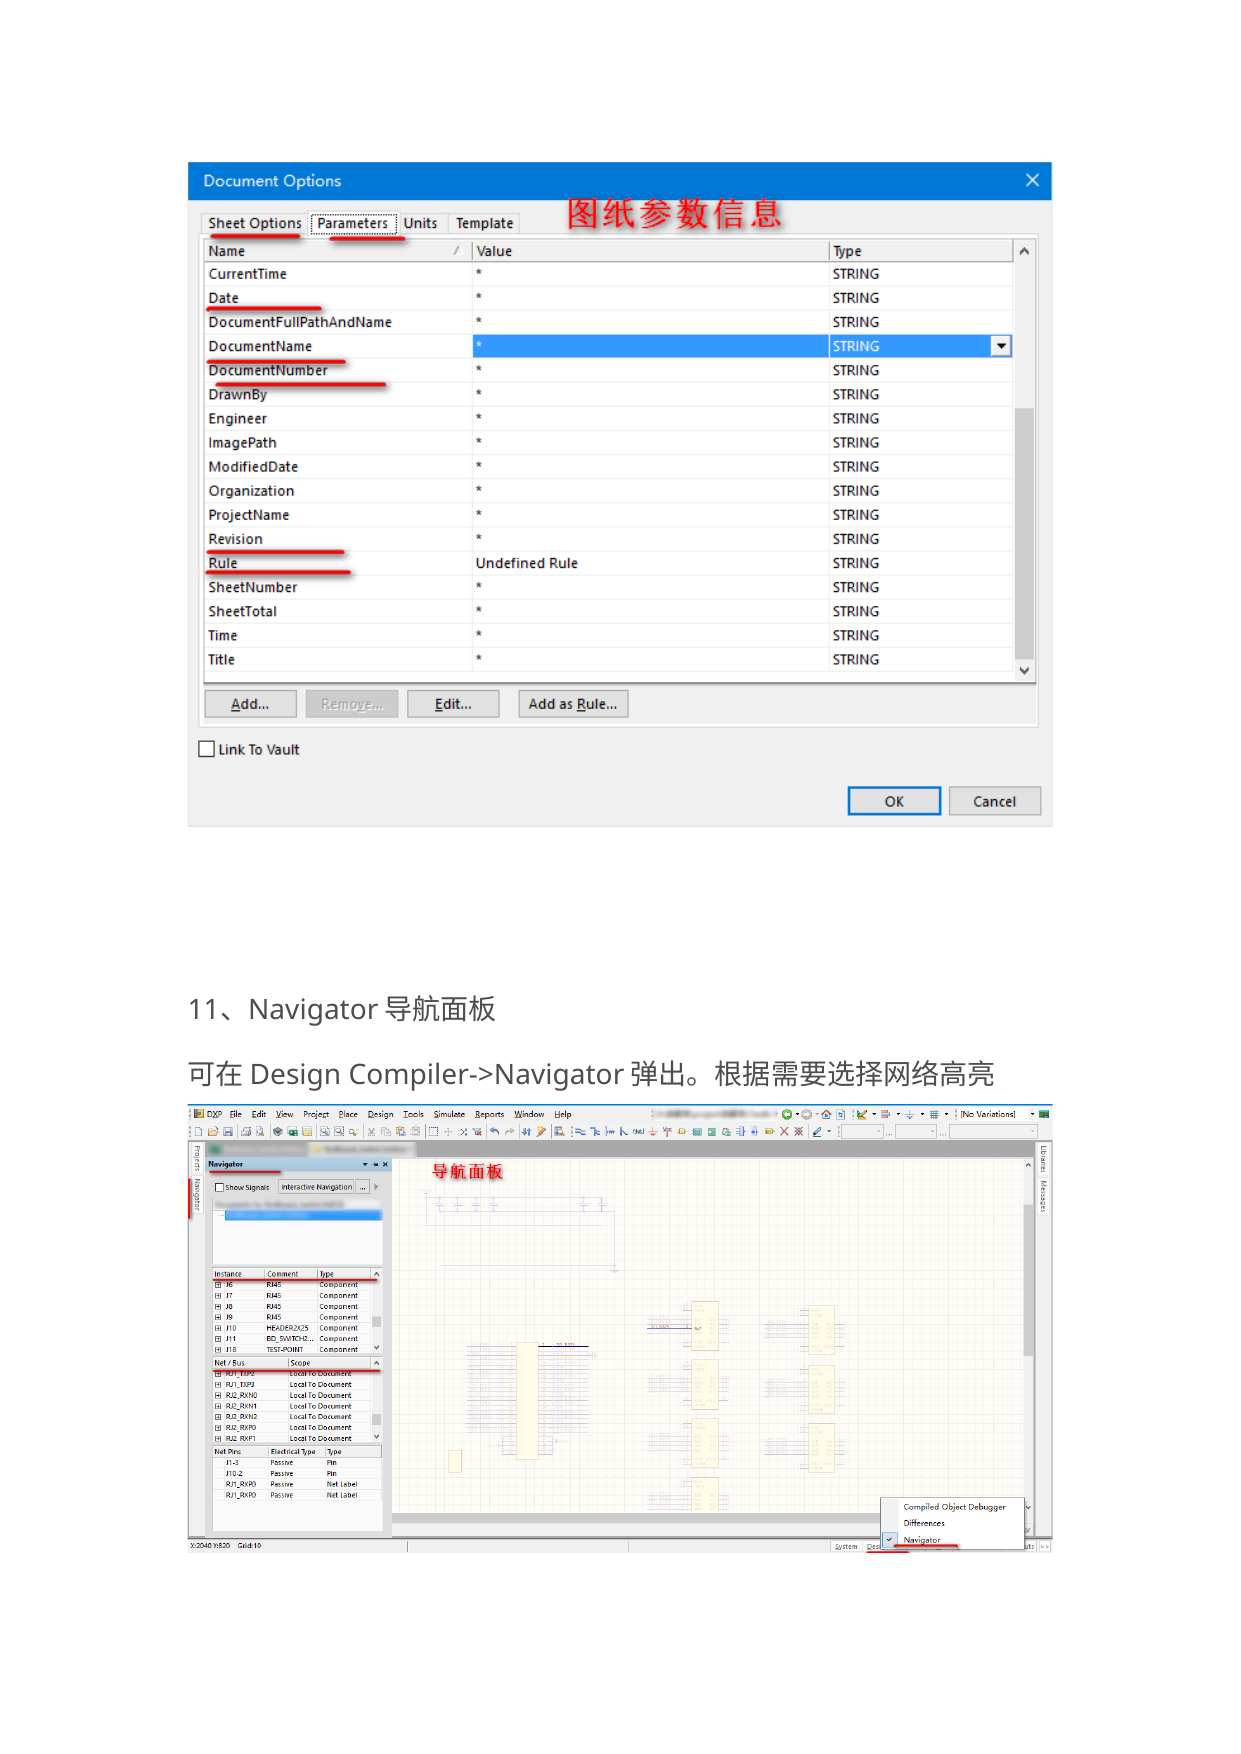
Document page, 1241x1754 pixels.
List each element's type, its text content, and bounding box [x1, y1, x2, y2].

text 可在Design Compiler->Navigator弹出。根据需要选择网络高亮 [187, 1039, 1053, 1104]
picture [187, 162, 1053, 827]
picture [187, 1104, 1053, 1553]
text 11、Navigator导航面板 [187, 974, 1053, 1039]
